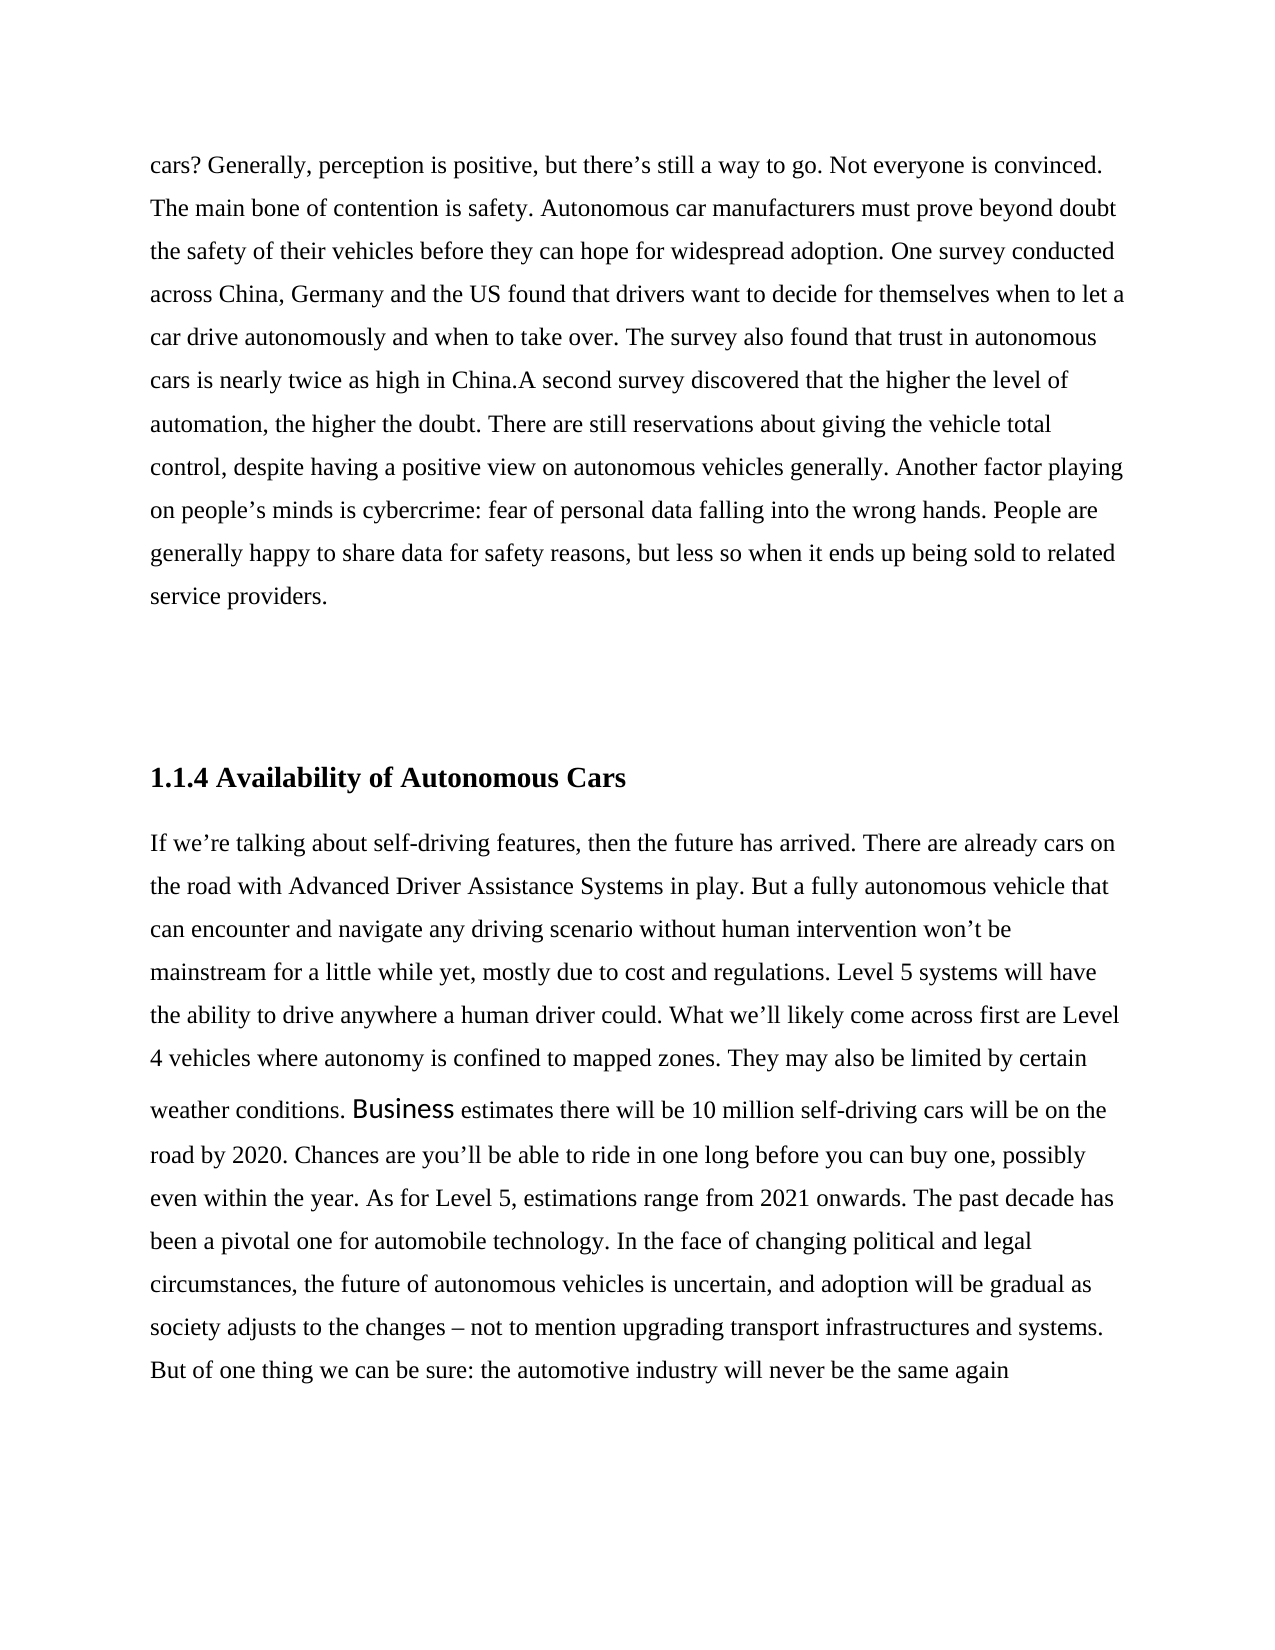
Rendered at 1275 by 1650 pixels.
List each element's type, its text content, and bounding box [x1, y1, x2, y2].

text If we’re talking about self-driving features, then the future has arrived. There are already cars on the road with Advanced Driver Assistance Systems in play. But a fully autonomous vehicle that can encounter and navigate any driving scenario without human intervention won’t be mainstream for a little while yet, mostly due to cost and regulations. Level 5 systems will have the ability to drive anywhere a human driver could. What we’ll likely come across first are Level 4 vehicles where autonomy is confined to mapped zones. They may also be limited by certain weather conditions. Business estimates there will be 10 million self-driving cars will be on the road by 2020. Chances are you’ll be able to ride in one long before you can buy one, possibly even within the year. As for Level 5, estimations range from 2021 onwards. The past decade has been a pivotal one for automobile technology. In the face of changing political and legal circumstances, the future of autonomous vehicles is uncertain, and adoption will be gradual as society adjusts to the changes – not to mention upgrading transport infrastructures and systems. But of one thing we can be sure: the automotive industry will never be the same again [150, 828, 1125, 1384]
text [150, 150, 1125, 610]
subtitle 1.1.4 Availability of Autonomous Cars [150, 761, 1125, 794]
